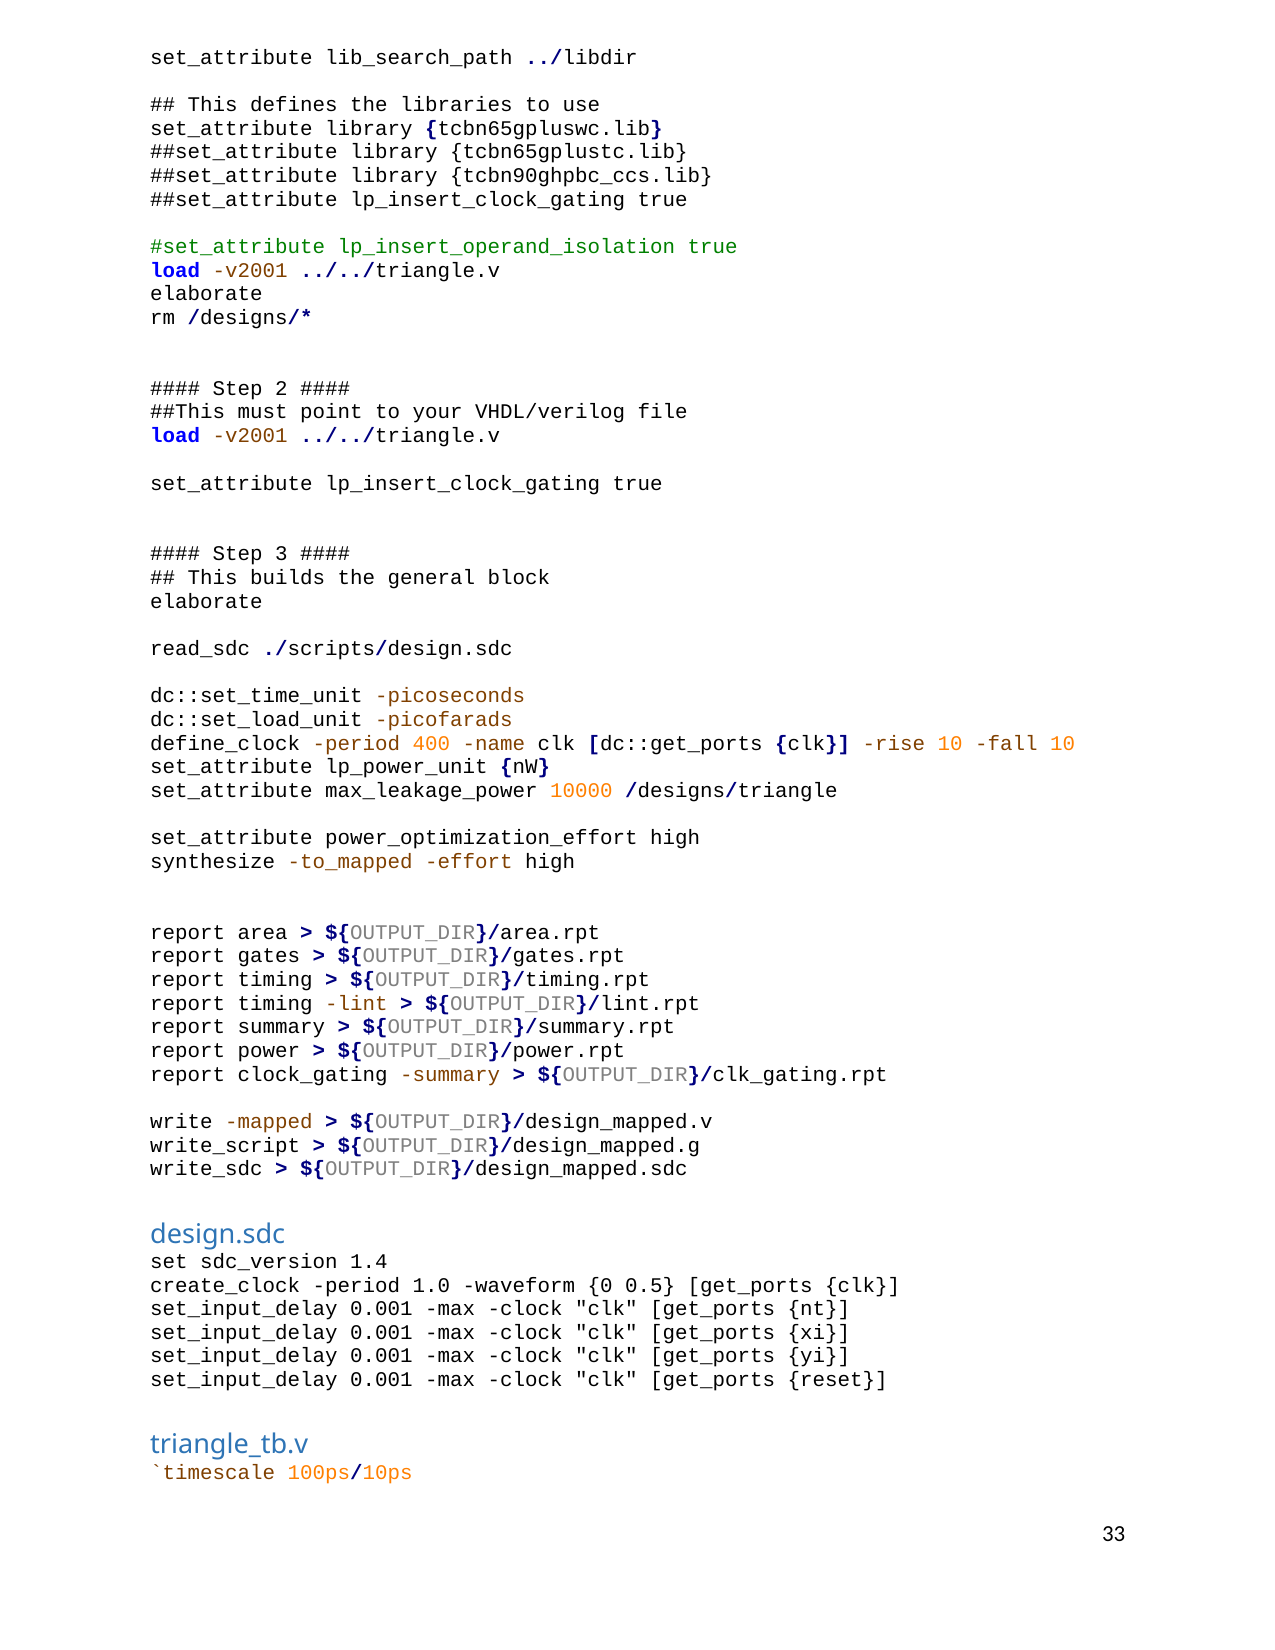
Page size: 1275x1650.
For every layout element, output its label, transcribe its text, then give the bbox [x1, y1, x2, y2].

text load -v2001 ../../triangle.v [150, 425, 1125, 449]
text set_input_delay 0.001 -max -clock "clk" [get_ports {nt}] [150, 1298, 1125, 1322]
text #### Step 2 #### [150, 378, 1125, 402]
text set_attribute library {tcbn65gpluswc.lib} [150, 118, 1125, 141]
text dc::set_load_unit -picofarads [150, 709, 1125, 733]
text write -mapped > ${OUTPUT_DIR}/design_mapped.v [150, 1111, 1125, 1134]
subtitle design.sdc [150, 1214, 1125, 1251]
text set_attribute lp_insert_clock_gating true [150, 472, 1125, 496]
text write_sdc > ${OUTPUT_DIR}/design_mapped.sdc [150, 1158, 1125, 1182]
text report clock_gating -summary > ${OUTPUT_DIR}/clk_gating.rpt [150, 1064, 1125, 1087]
text ##set_attribute library {tcbn65gplustc.lib} [150, 141, 1125, 165]
subtitle triangle_tb.v [150, 1425, 1125, 1462]
text elaborate [150, 283, 1125, 307]
text set_attribute lp_power_unit {nW} [150, 756, 1125, 780]
text report timing > ${OUTPUT_DIR}/timing.rpt [150, 969, 1125, 993]
text ## This builds the general block [150, 567, 1125, 591]
text report gates > ${OUTPUT_DIR}/gates.rpt [150, 945, 1125, 969]
text create_clock -period 1.0 -waveform {0 0.5} [get_ports {clk}] [150, 1274, 1125, 1298]
text report timing -lint > ${OUTPUT_DIR}/lint.rpt [150, 993, 1125, 1016]
text load -v2001 ../../triangle.v [150, 260, 1125, 283]
text report summary > ${OUTPUT_DIR}/summary.rpt [150, 1016, 1125, 1040]
text report power > ${OUTPUT_DIR}/power.rpt [150, 1040, 1125, 1064]
text set_input_delay 0.001 -max -clock "clk" [get_ports {xi}] [150, 1322, 1125, 1346]
text define_clock -period 400 -name clk [dc::get_ports {clk}] -rise 10 -fall 10 [150, 733, 1125, 756]
text set_attribute power_optimization_effort high [150, 827, 1125, 851]
text ##set_attribute lp_insert_clock_gating true [150, 189, 1125, 212]
text report area > ${OUTPUT_DIR}/area.rpt [150, 922, 1125, 945]
text set_attribute max_leakage_power 10000 /designs/triangle [150, 780, 1125, 803]
text #set_attribute lp_insert_operand_isolation true [150, 236, 1125, 260]
text set_attribute lib_search_path ../libdir [150, 47, 1125, 71]
text ##set_attribute library {tcbn90ghpbc_ccs.lib} [150, 165, 1125, 189]
text rm /designs/* [150, 307, 1125, 331]
text synthesize -to_mapped -effort high [150, 851, 1125, 874]
text read_sdc ./scripts/design.sdc [150, 638, 1125, 662]
text dc::set_time_unit -picoseconds [150, 685, 1125, 709]
text set_input_delay 0.001 -max -clock "clk" [get_ports {reset}] [150, 1369, 1125, 1393]
text `timescale 100ps/10ps [150, 1462, 1125, 1486]
text set sdc_version 1.4 [150, 1251, 1125, 1274]
text set_input_delay 0.001 -max -clock "clk" [get_ports {yi}] [150, 1346, 1125, 1369]
text ##This must point to your VHDL/verilog file [150, 402, 1125, 425]
text #### Step 3 #### [150, 543, 1125, 567]
text write_script > ${OUTPUT_DIR}/design_mapped.g [150, 1134, 1125, 1158]
text elaborate [150, 591, 1125, 614]
text ## This defines the libraries to use [150, 94, 1125, 118]
